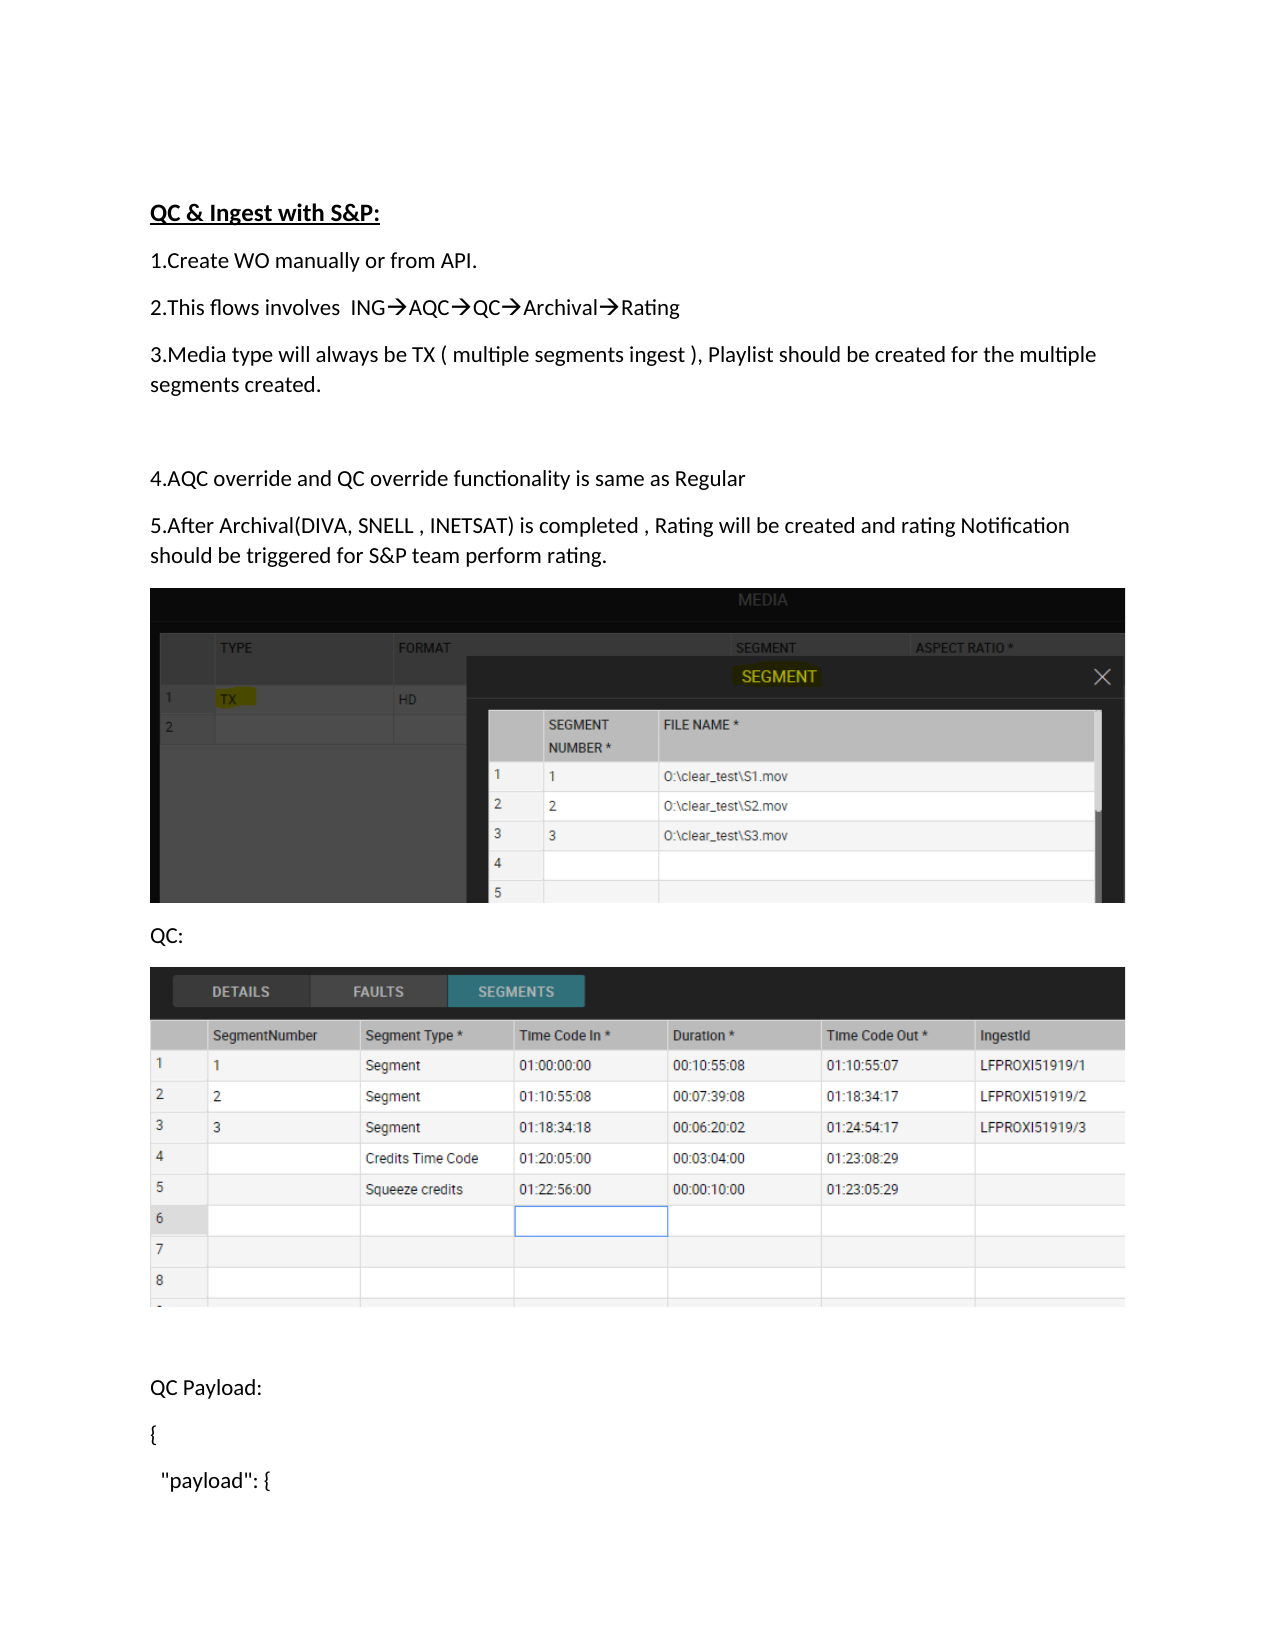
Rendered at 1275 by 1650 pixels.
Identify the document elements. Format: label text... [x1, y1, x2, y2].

text 1.Create WO manually or from API. [150, 246, 1125, 274]
text { [150, 1420, 1125, 1448]
text QC: [150, 921, 1125, 949]
picture [150, 588, 1125, 903]
picture [150, 967, 1125, 1307]
text QC Payload: [150, 1373, 1125, 1401]
text 4.AQC override and QC override functionality is same as Regular [150, 464, 1125, 492]
text 5.After Archival(DIVA, SNELL , INETSAT) is completed , Rating will be created and rating Notification should be triggered for S&P team perform rating. [150, 511, 1125, 569]
text "payload": { [150, 1467, 1125, 1494]
text 2.This flows involves INGAQCQCArchivalRating [150, 293, 1125, 321]
text QC & Ingest with S&P: [150, 197, 1125, 227]
text 3.Media type will always be TX ( multiple segments ingest ), Playlist should be created for the multiple segments created. [150, 340, 1125, 398]
